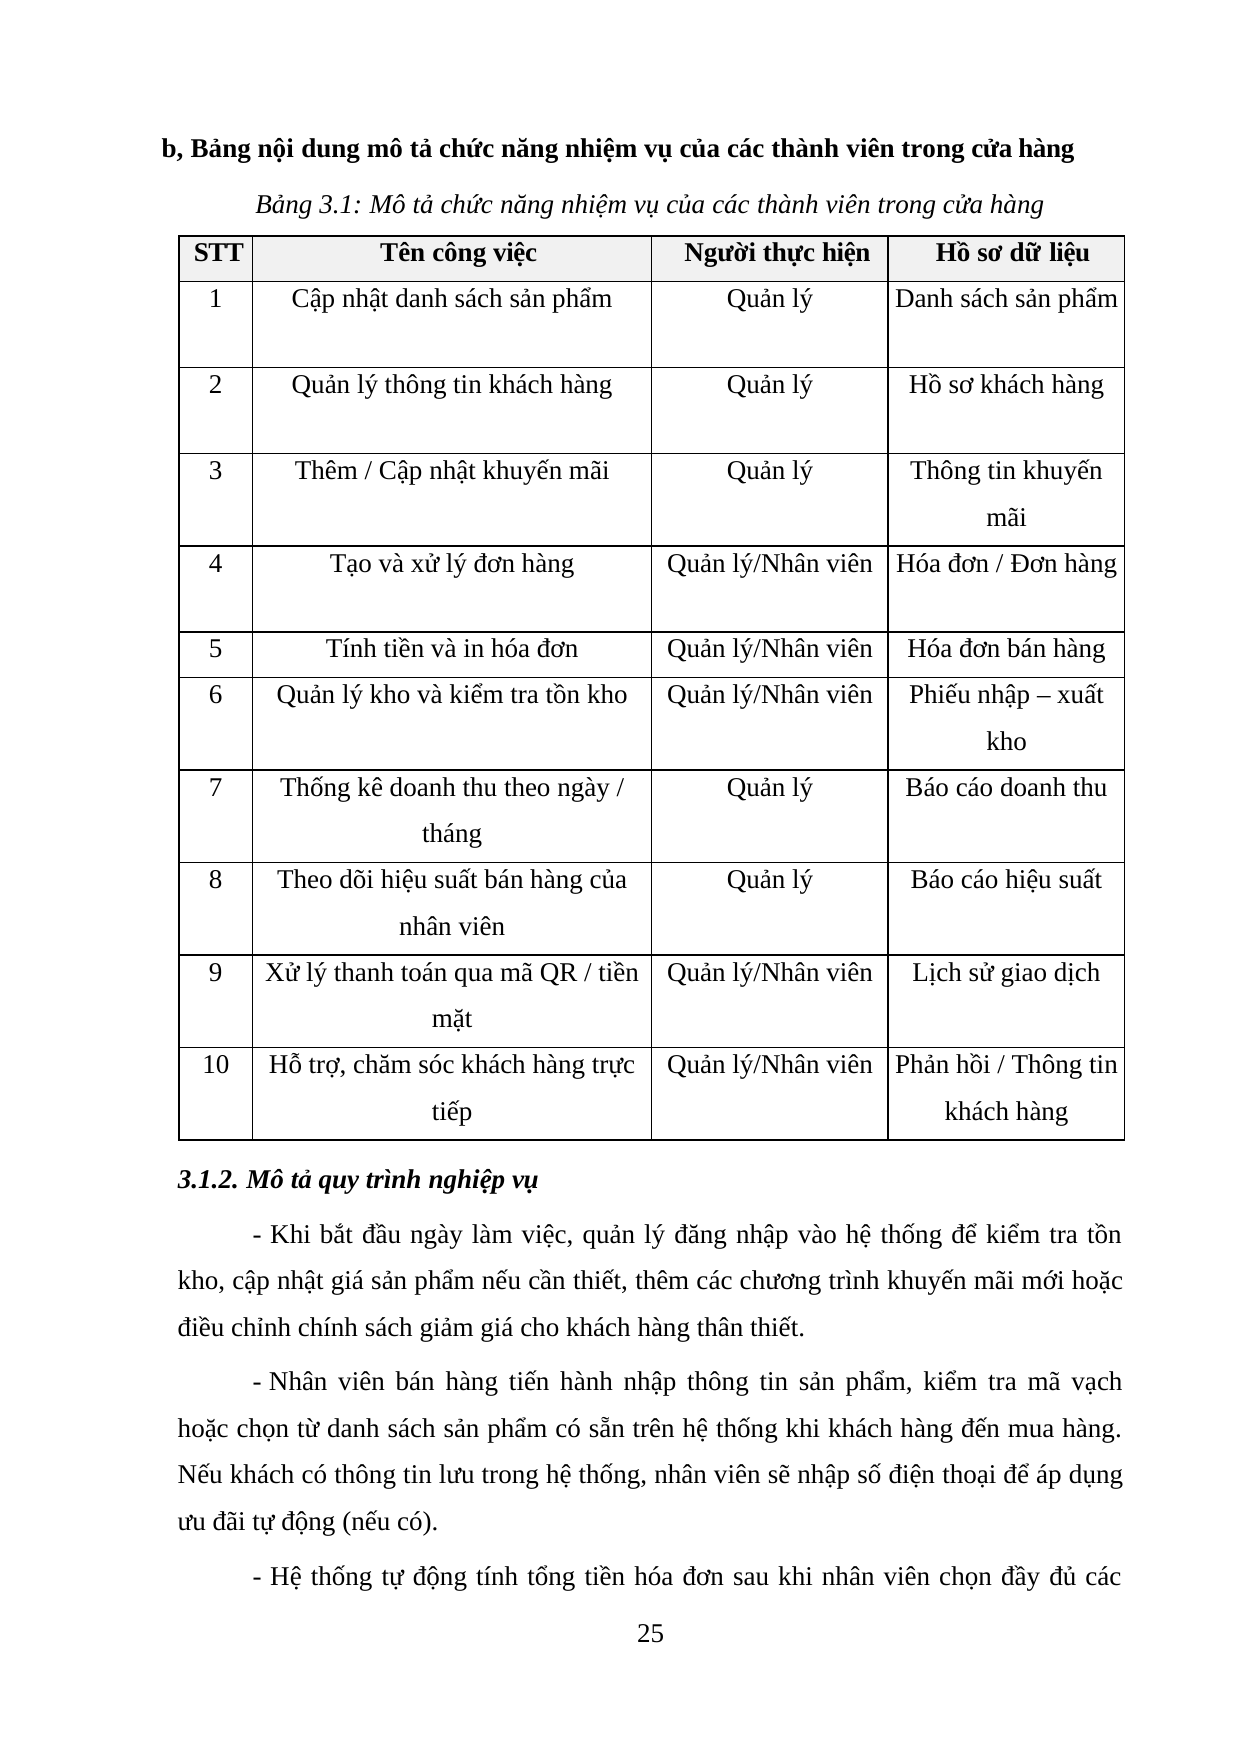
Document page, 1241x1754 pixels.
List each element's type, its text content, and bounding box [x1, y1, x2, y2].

table_cell 4 [180, 547, 252, 631]
table_cell Quản lý [652, 863, 887, 954]
table_cell 6 [180, 678, 252, 769]
table_cell Hỗ trợ, chăm sóc khách hàng trực tiếp [253, 1048, 651, 1139]
list Nhân viên bán hàng tiến hành nhập thông tin sản phẩm, kiểm tra mã vạch hoặc chọn từ danh sách sản phẩm có sẵn trên hệ thống khi khách hàng đến mua hàng. Nếu khách có thông tin lưu trong hệ thống, nhân viên sẽ nhập số điện thoại để áp dụng ưu đãi tự động (nếu có). [177, 1365, 1124, 1536]
table_cell 10 [180, 1048, 252, 1139]
table_cell Hồ sơ khách hàng [889, 368, 1124, 453]
table_cell Quản lý [652, 282, 887, 367]
table_cell Danh sách sản phẩm [889, 282, 1124, 367]
table_cell 9 [180, 956, 252, 1047]
list b, Bảng nội dung mô tả chức năng nhiệm vụ của các thành viên trong cửa hàng [161, 132, 1137, 163]
table_cell 3 [180, 454, 252, 545]
subtitle Mô tả quy trình nghiệp vụ [178, 1163, 1137, 1194]
table_cell 1 [180, 282, 252, 367]
table_cell Tạo và xử lý đơn hàng [253, 547, 651, 631]
table_cell Xử lý thanh toán qua mã QR / tiền mặt [253, 956, 651, 1047]
table_cell Thống kê doanh thu theo ngày / tháng [253, 771, 651, 862]
table_cell Quản lý/Nhân viên [652, 678, 887, 769]
text Bảng 3.1: Mô tả chức năng nhiệm vụ của các thành viên trong cửa hàng [164, 188, 1137, 219]
table_cell 5 [180, 633, 252, 677]
table_cell Báo cáo hiệu suất [889, 863, 1124, 954]
table_cell 7 [180, 771, 252, 862]
table_cell Quản lý thông tin khách hàng [253, 368, 651, 453]
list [177, 1560, 1123, 1591]
table_cell Thông tin khuyến mãi [889, 454, 1124, 545]
table_cell Báo cáo doanh thu [889, 771, 1124, 862]
table_cell Quản lý/Nhân viên [652, 633, 887, 677]
table_cell Quản lý [652, 368, 887, 453]
table_cell Quản lý [652, 454, 887, 545]
table_header Hồ sơ dữ liệu [889, 237, 1124, 281]
table_cell Quản lý/Nhân viên [652, 956, 887, 1047]
table_cell Hóa đơn / Đơn hàng [889, 547, 1124, 631]
table_cell Lịch sử giao dịch [889, 956, 1124, 1047]
table_header Người thực hiện [652, 237, 887, 281]
table_header STT [180, 237, 252, 281]
table_cell Tính tiền và in hóa đơn [253, 633, 651, 677]
table_cell 2 [180, 368, 252, 453]
table_cell Thêm / Cập nhật khuyến mãi [253, 454, 651, 545]
table_cell 8 [180, 863, 252, 954]
table_cell Theo dõi hiệu suất bán hàng của nhân viên [253, 863, 651, 954]
table_header Tên công việc [253, 237, 651, 281]
table_cell Cập nhật danh sách sản phẩm [253, 282, 651, 367]
table_cell Quản lý kho và kiểm tra tồn kho [253, 678, 651, 769]
table_cell Phản hồi / Thông tin khách hàng [889, 1048, 1124, 1139]
list Khi bắt đầu ngày làm việc, quản lý đăng nhập vào hệ thống để kiểm tra tồn kho, cập nhật giá sản phẩm nếu cần thiết, thêm các chương trình khuyến mãi mới hoặc điều chỉnh chính sách giảm giá cho khách hàng thân thiết. [177, 1218, 1124, 1342]
table_cell Quản lý [652, 771, 887, 862]
table_cell Quản lý/Nhân viên [652, 547, 887, 631]
table_cell Hóa đơn bán hàng [889, 633, 1124, 677]
table_cell Phiếu nhập – xuất kho [889, 678, 1124, 769]
table_cell Quản lý/Nhân viên [652, 1048, 887, 1139]
